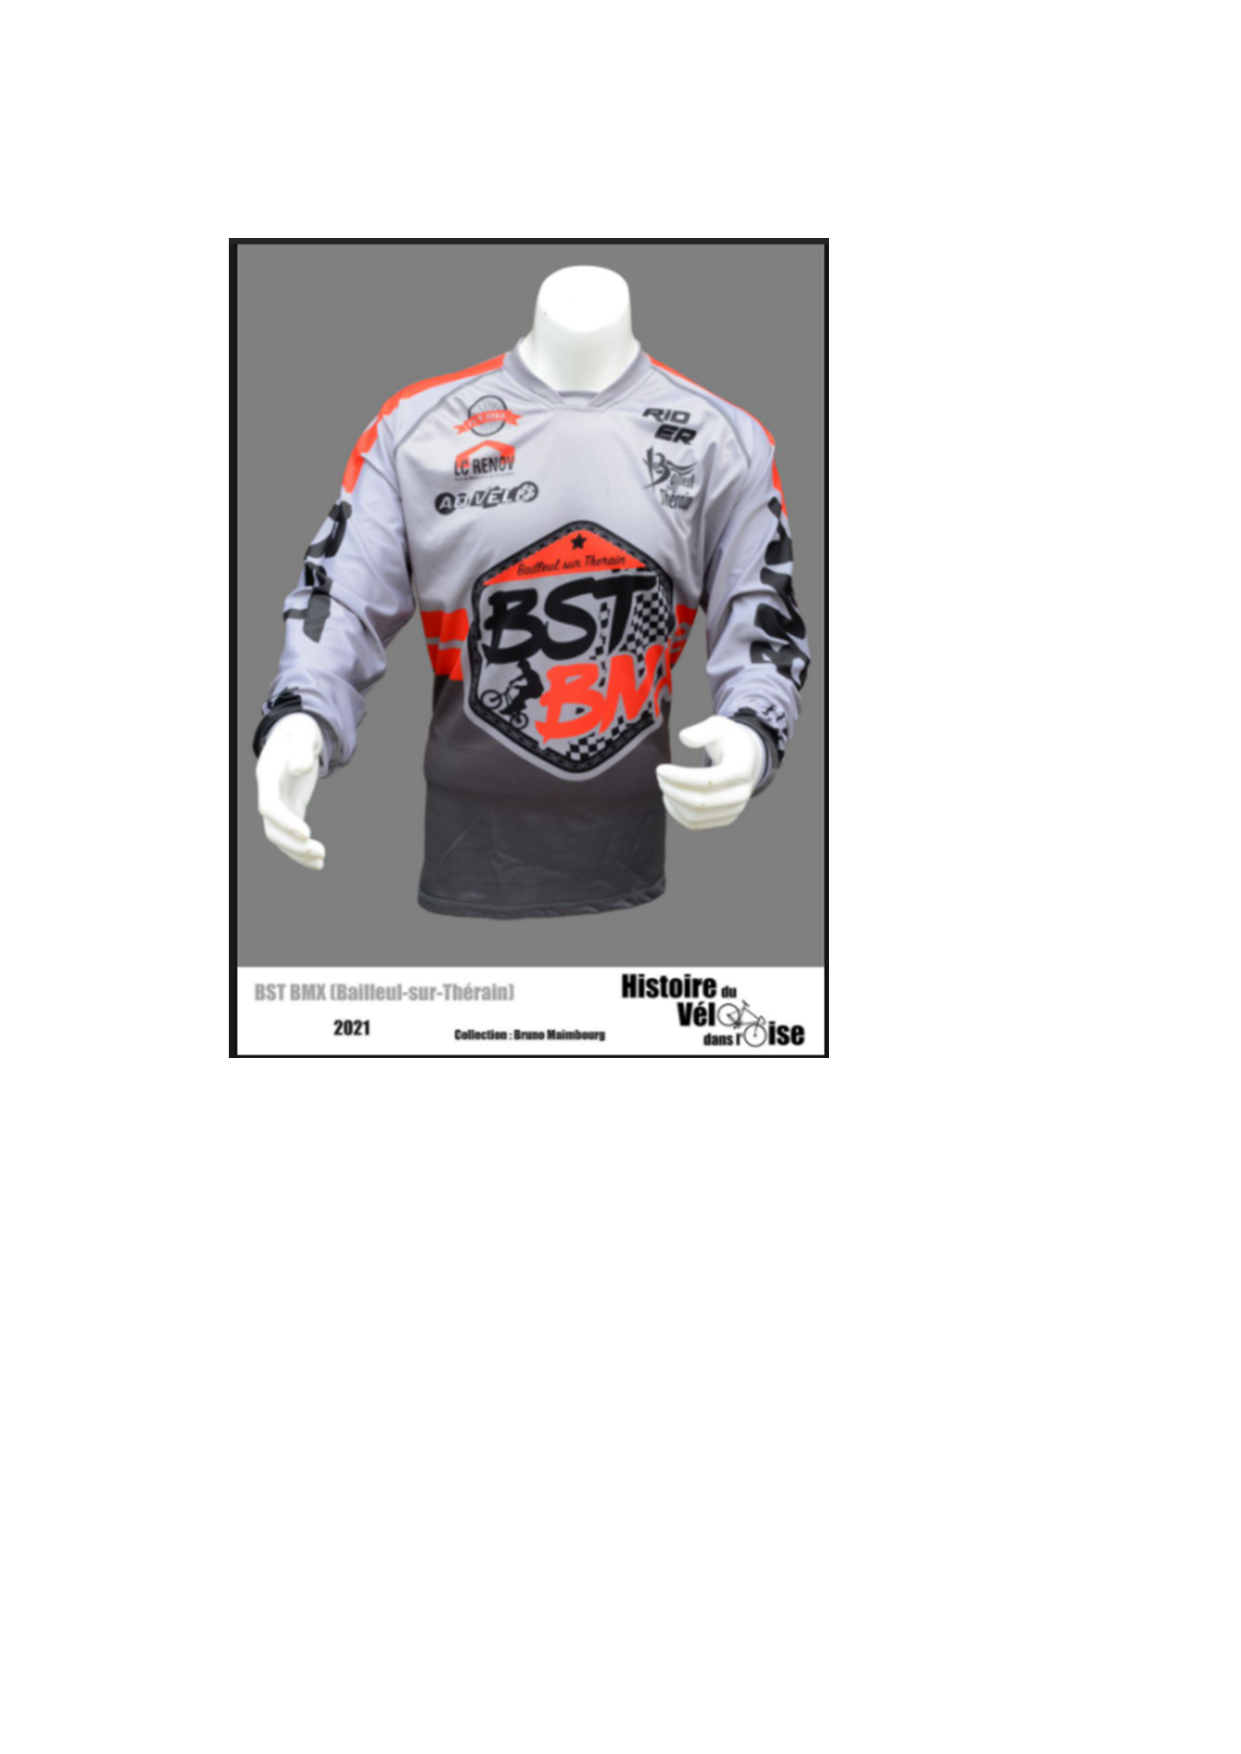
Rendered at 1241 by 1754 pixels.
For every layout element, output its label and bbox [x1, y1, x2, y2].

picture [228, 238, 829, 1058]
